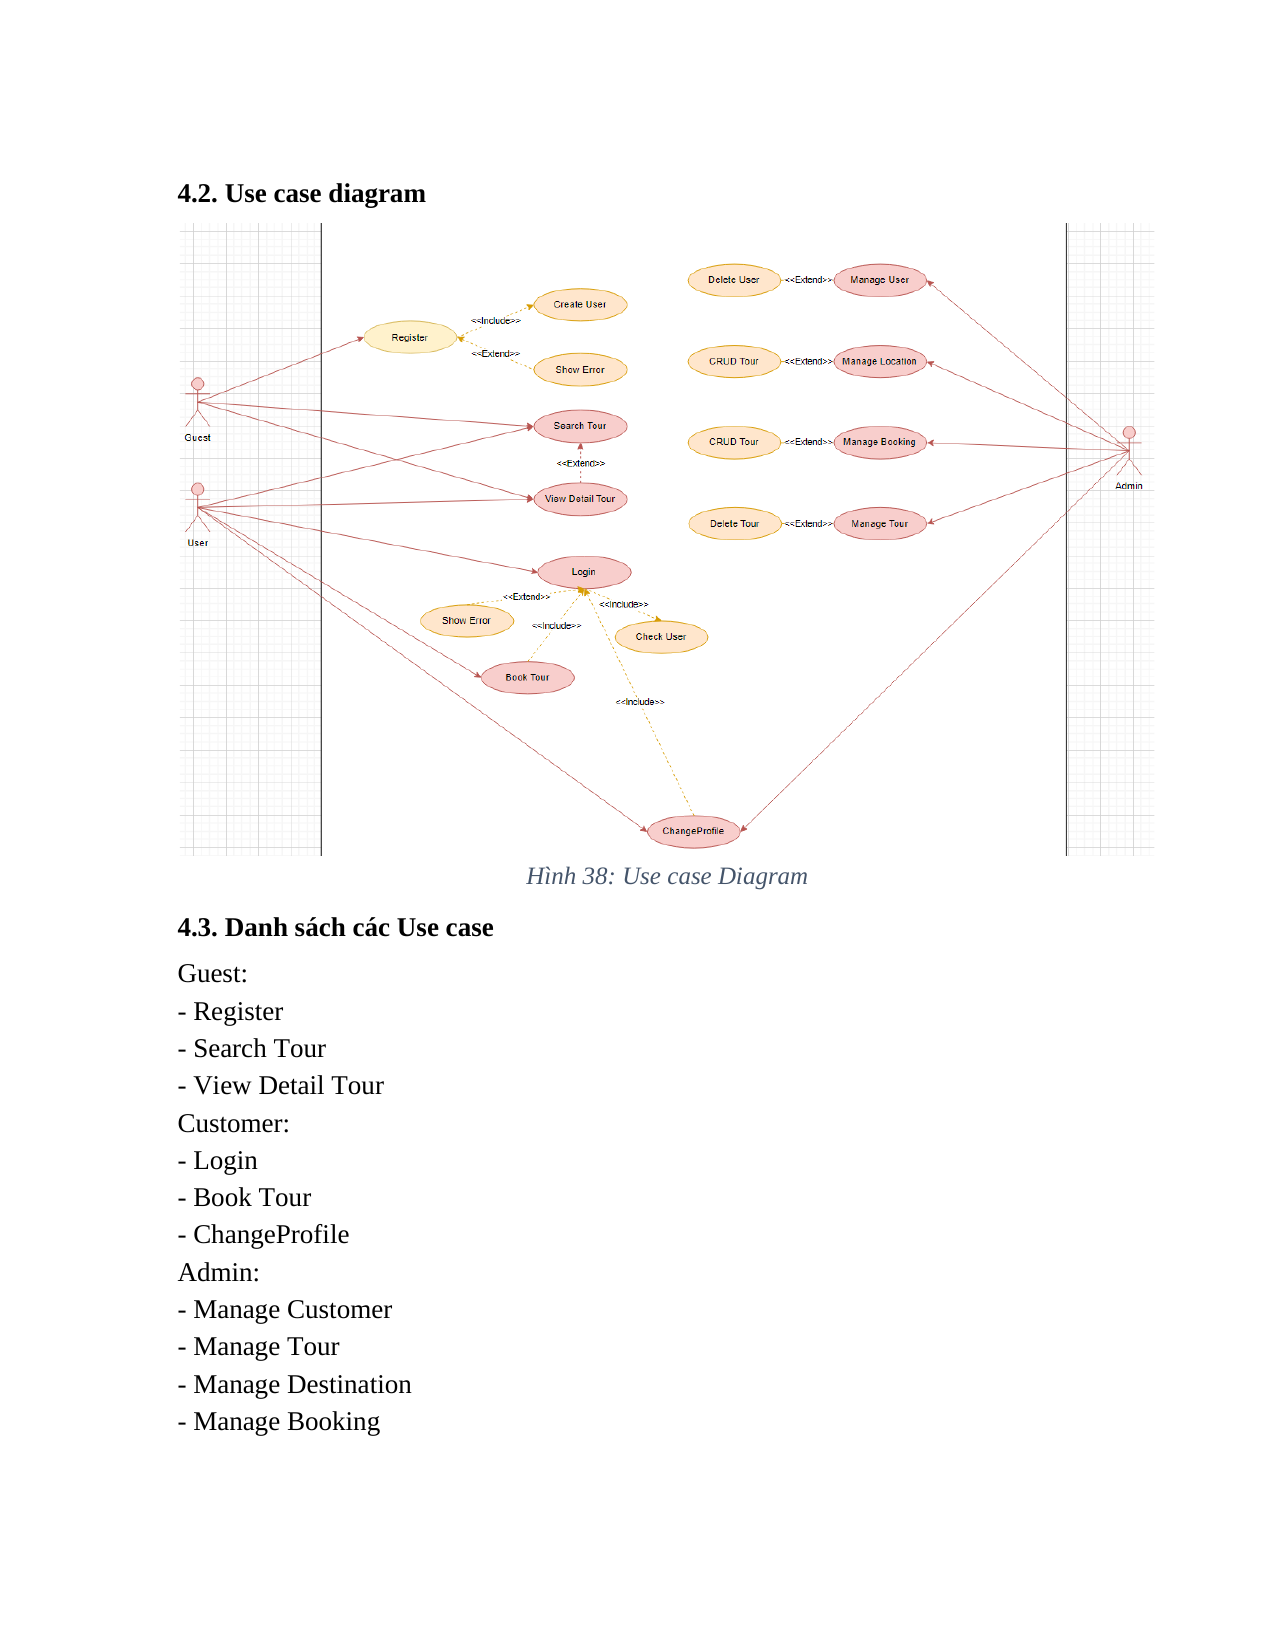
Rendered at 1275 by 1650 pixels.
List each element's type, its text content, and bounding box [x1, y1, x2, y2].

text - Manage Tour [177, 1331, 1157, 1362]
subtitle 4.3. Danh sách các Use case [177, 911, 1157, 942]
text - Login [177, 1144, 1157, 1175]
text - Book Tour [177, 1181, 1157, 1212]
text - Manage Destination [177, 1368, 1157, 1399]
text Admin: [177, 1256, 1157, 1287]
text - Manage Booking [177, 1405, 1157, 1436]
text - View Detail Tour [177, 1069, 1157, 1101]
text - ChangeProfile [177, 1219, 1157, 1250]
subtitle 4.2. Use case diagram [177, 177, 1157, 208]
text - Register [177, 995, 1157, 1026]
text - Manage Customer [177, 1293, 1157, 1324]
text - Search Tour [177, 1032, 1157, 1063]
text Customer: [177, 1107, 1157, 1138]
picture [179, 223, 1155, 856]
text Guest: [177, 958, 1157, 989]
